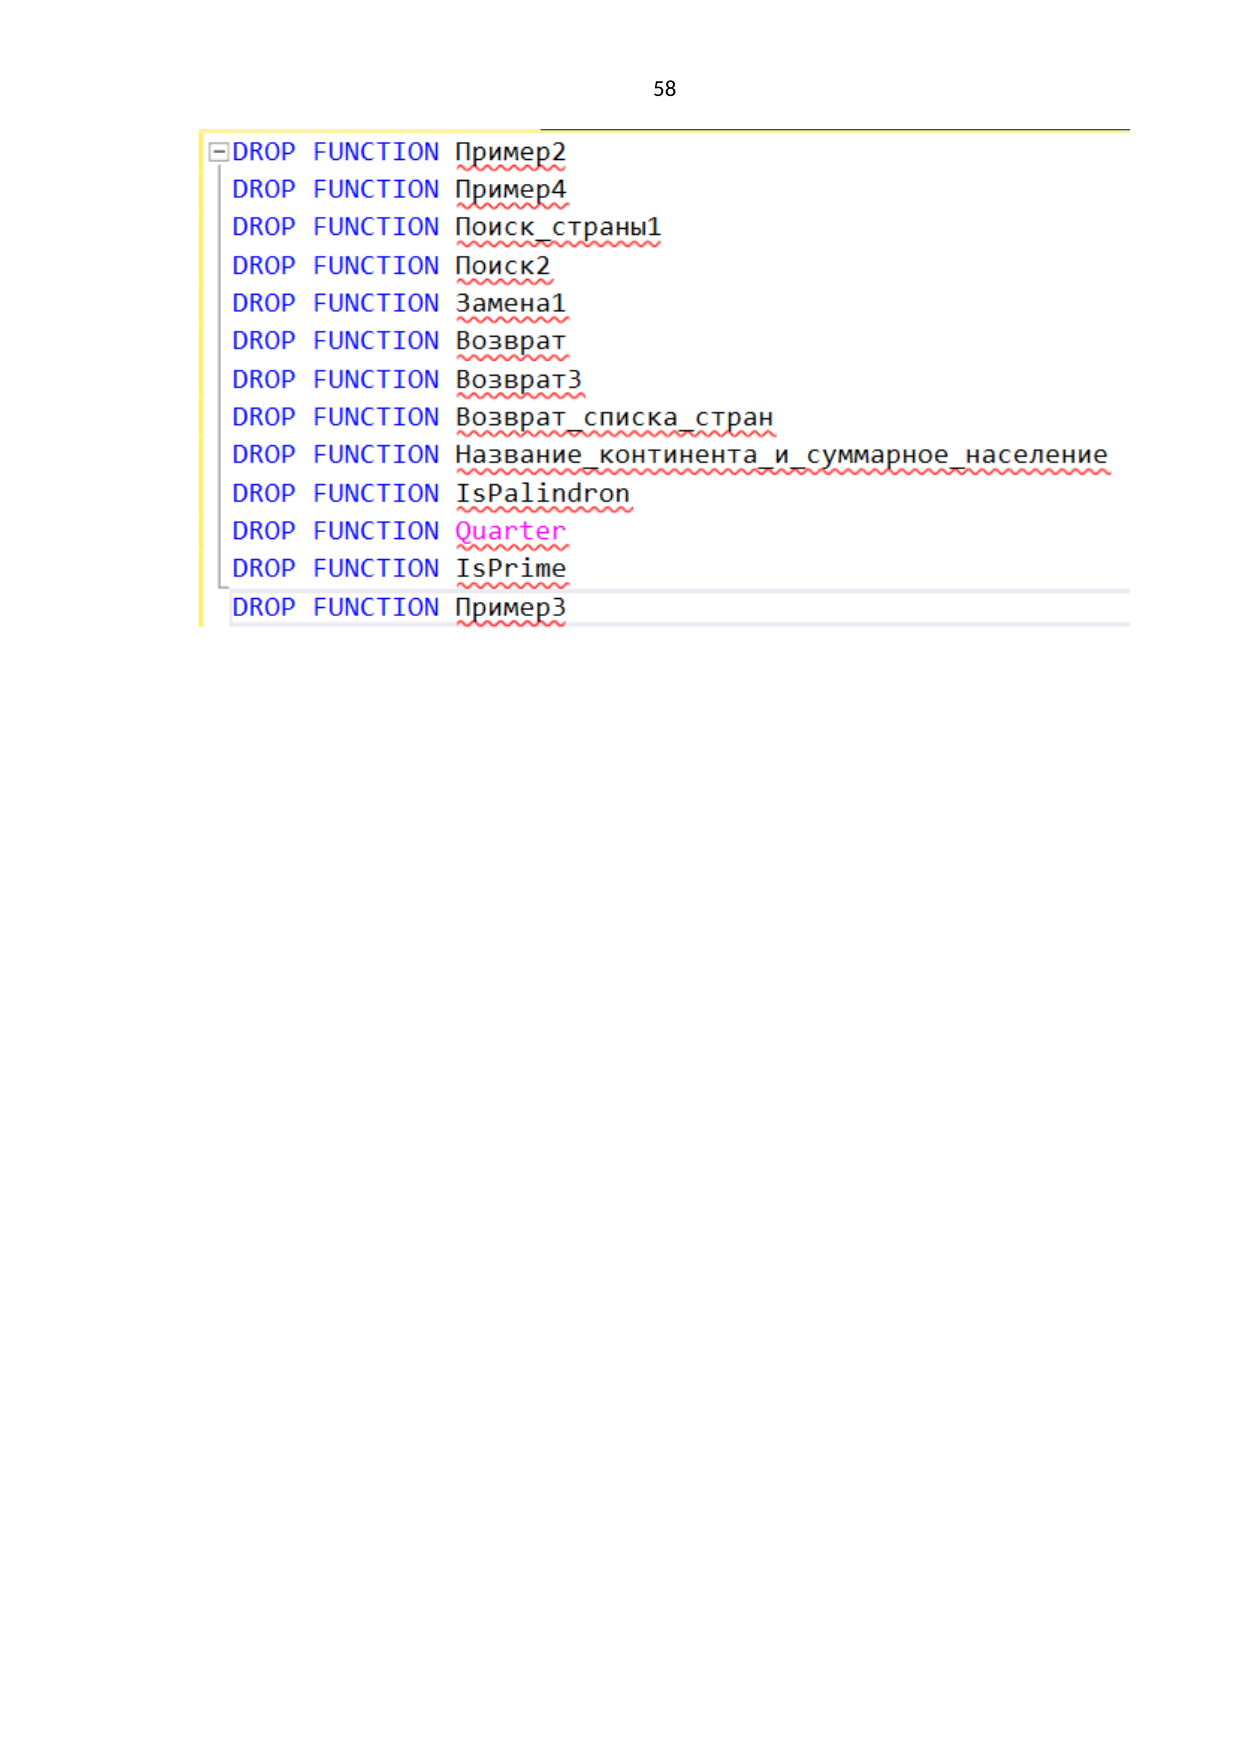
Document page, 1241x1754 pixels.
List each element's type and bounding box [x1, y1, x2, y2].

picture [199, 129, 1130, 640]
